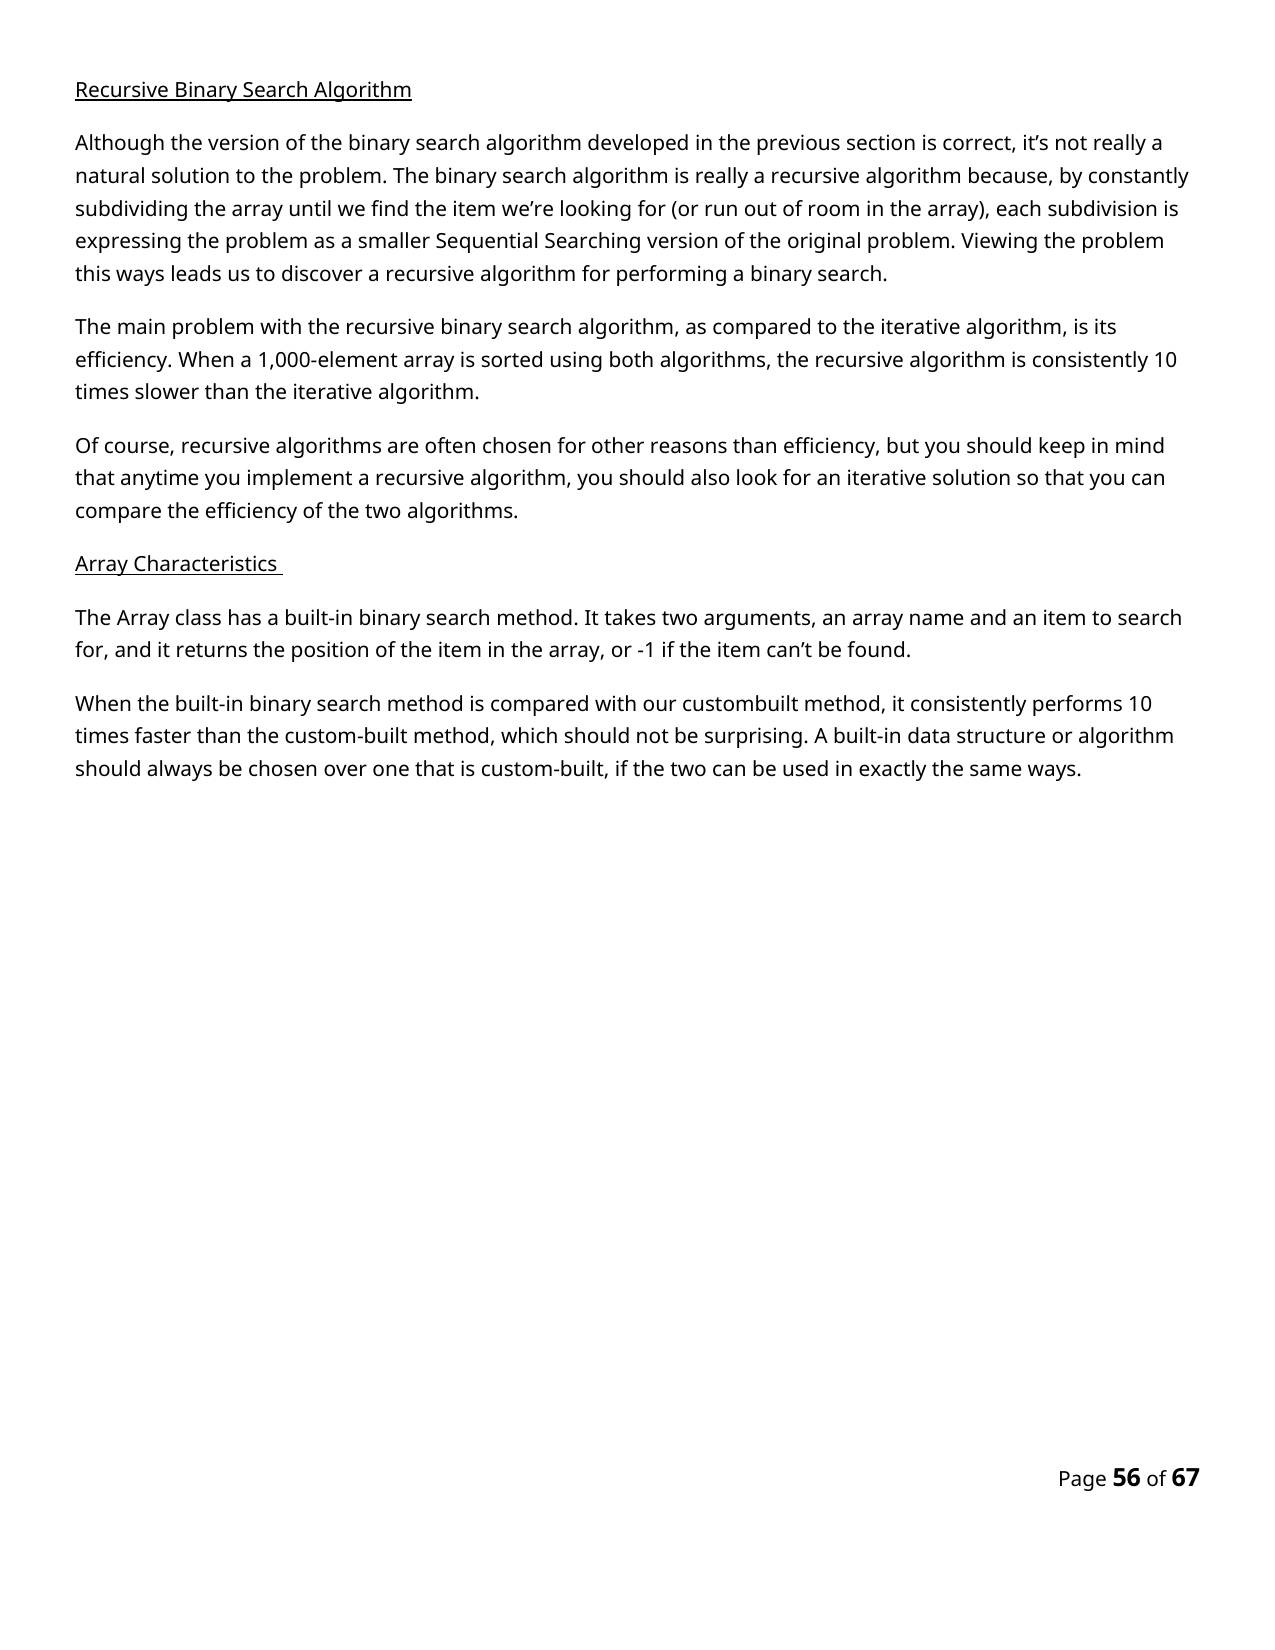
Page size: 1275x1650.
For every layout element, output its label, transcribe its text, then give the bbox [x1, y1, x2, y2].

text The Array class has a built-in binary search method. It takes two arguments, an array name and an item to search for, and it returns the position of the item in the array, or -1 if the item can’t be found. [75, 603, 1200, 664]
text Array Characteristics [75, 549, 1200, 578]
text When the built-in binary search method is compared with our custombuilt method, it consistently performs 10 times faster than the custom-built method, which should not be surprising. A built-in data structure or algorithm should always be chosen over one that is custom-built, if the two can be used in exactly the same ways. [75, 689, 1200, 783]
text Although the version of the binary search algorithm developed in the previous section is correct, it’s not really a natural solution to the problem. The binary search algorithm is really a recursive algorithm because, by constantly subdividing the array until we find the item we’re looking for (or run out of room in the array), each subdivision is expressing the problem as a smaller Sequential Searching version of the original problem. Viewing the problem this ways leads us to discover a recursive algorithm for performing a binary search. [75, 128, 1200, 287]
text Of course, recursive algorithms are often chosen for other reasons than efficiency, but you should keep in mind that anytime you implement a recursive algorithm, you should also look for an iterative solution so that you can compare the efficiency of the two algorithms. [75, 431, 1200, 524]
text Recursive Binary Search Algorithm [75, 75, 1200, 103]
text The main problem with the recursive binary search algorithm, as compared to the iterative algorithm, is its efficiency. When a 1,000-element array is sorted using both algorithms, the recursive algorithm is consistently 10 times slower than the iterative algorithm. [75, 312, 1200, 406]
